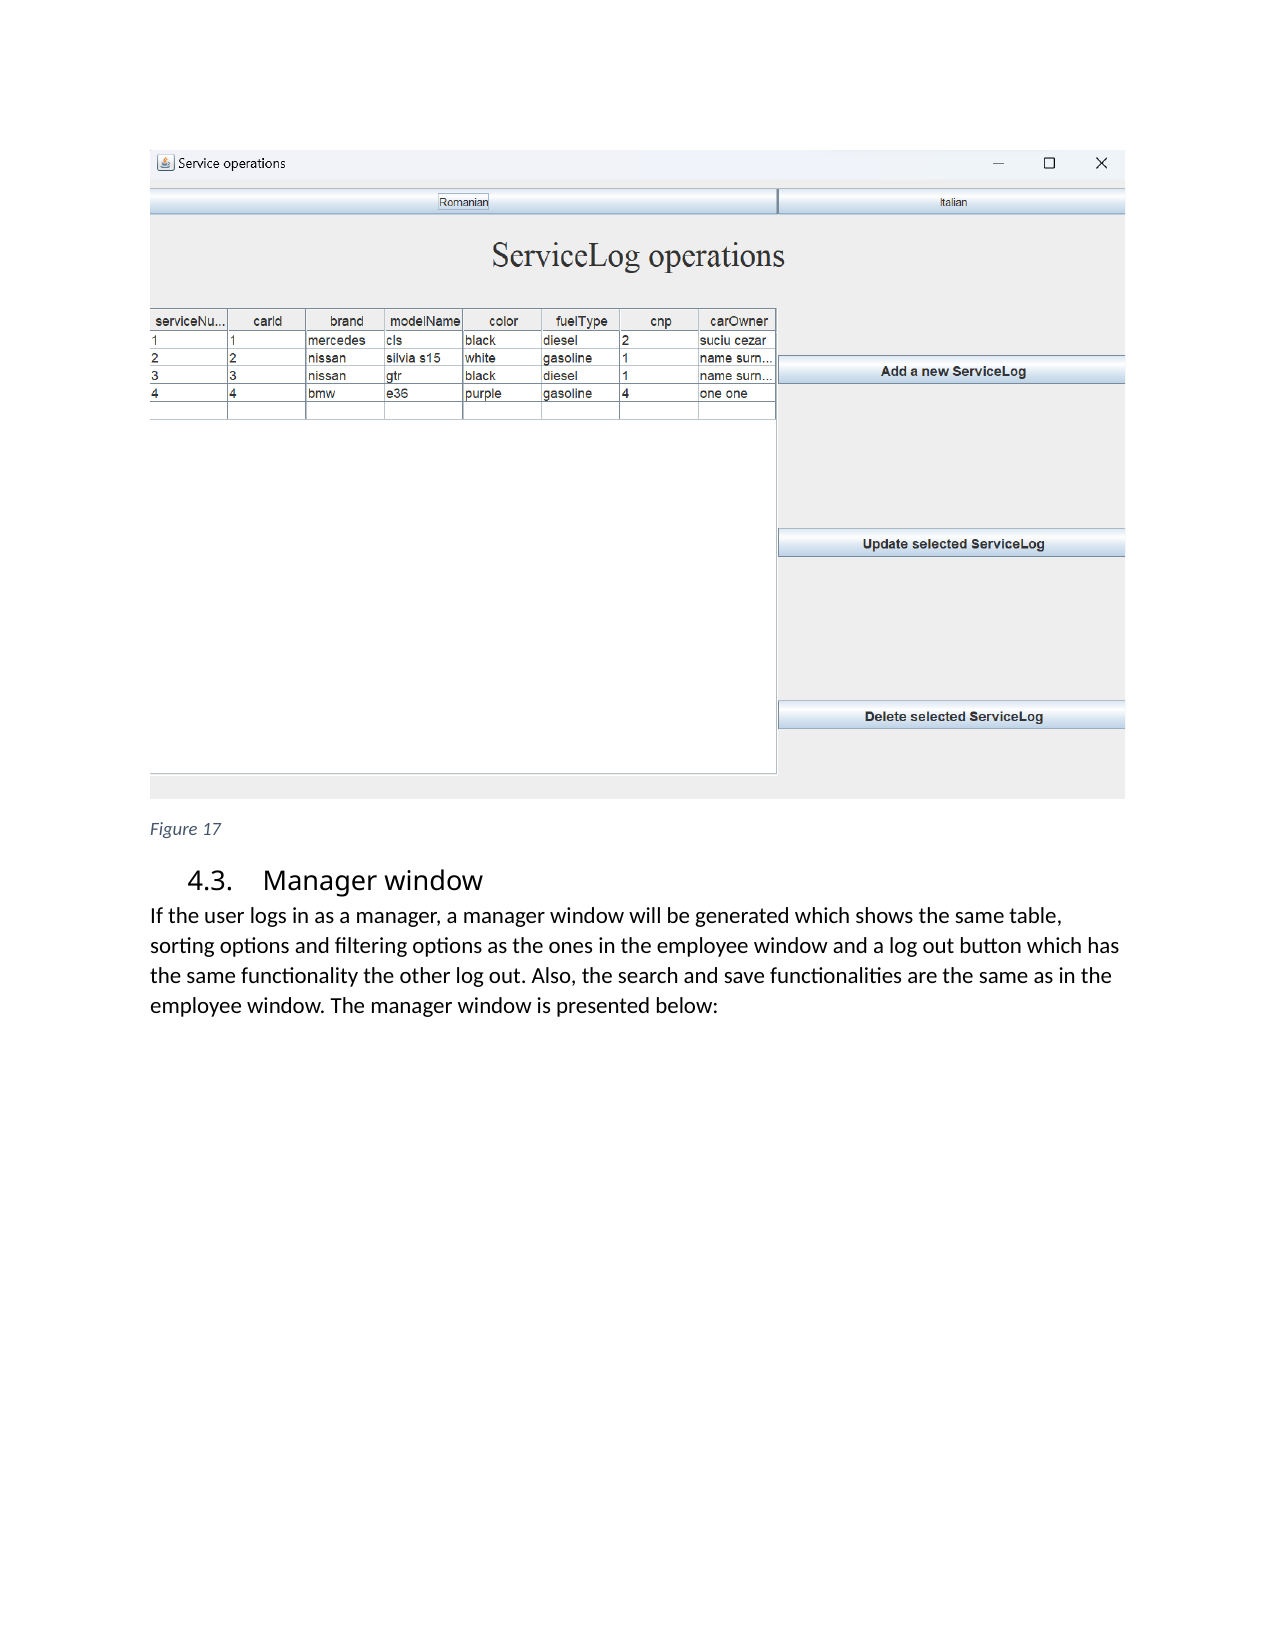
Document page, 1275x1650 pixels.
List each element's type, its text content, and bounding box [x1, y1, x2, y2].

text If the user logs in as a manager, a manager window will be generated which shows the same table, sorting options and filtering options as the ones in the employee window and a log out button which has the same functionality the other log out. Also, the search and save functionalities are the same as in the employee window. The manager window is presented below: [150, 901, 1125, 1019]
picture [150, 150, 1125, 799]
subtitle Manager window [187, 861, 1125, 898]
